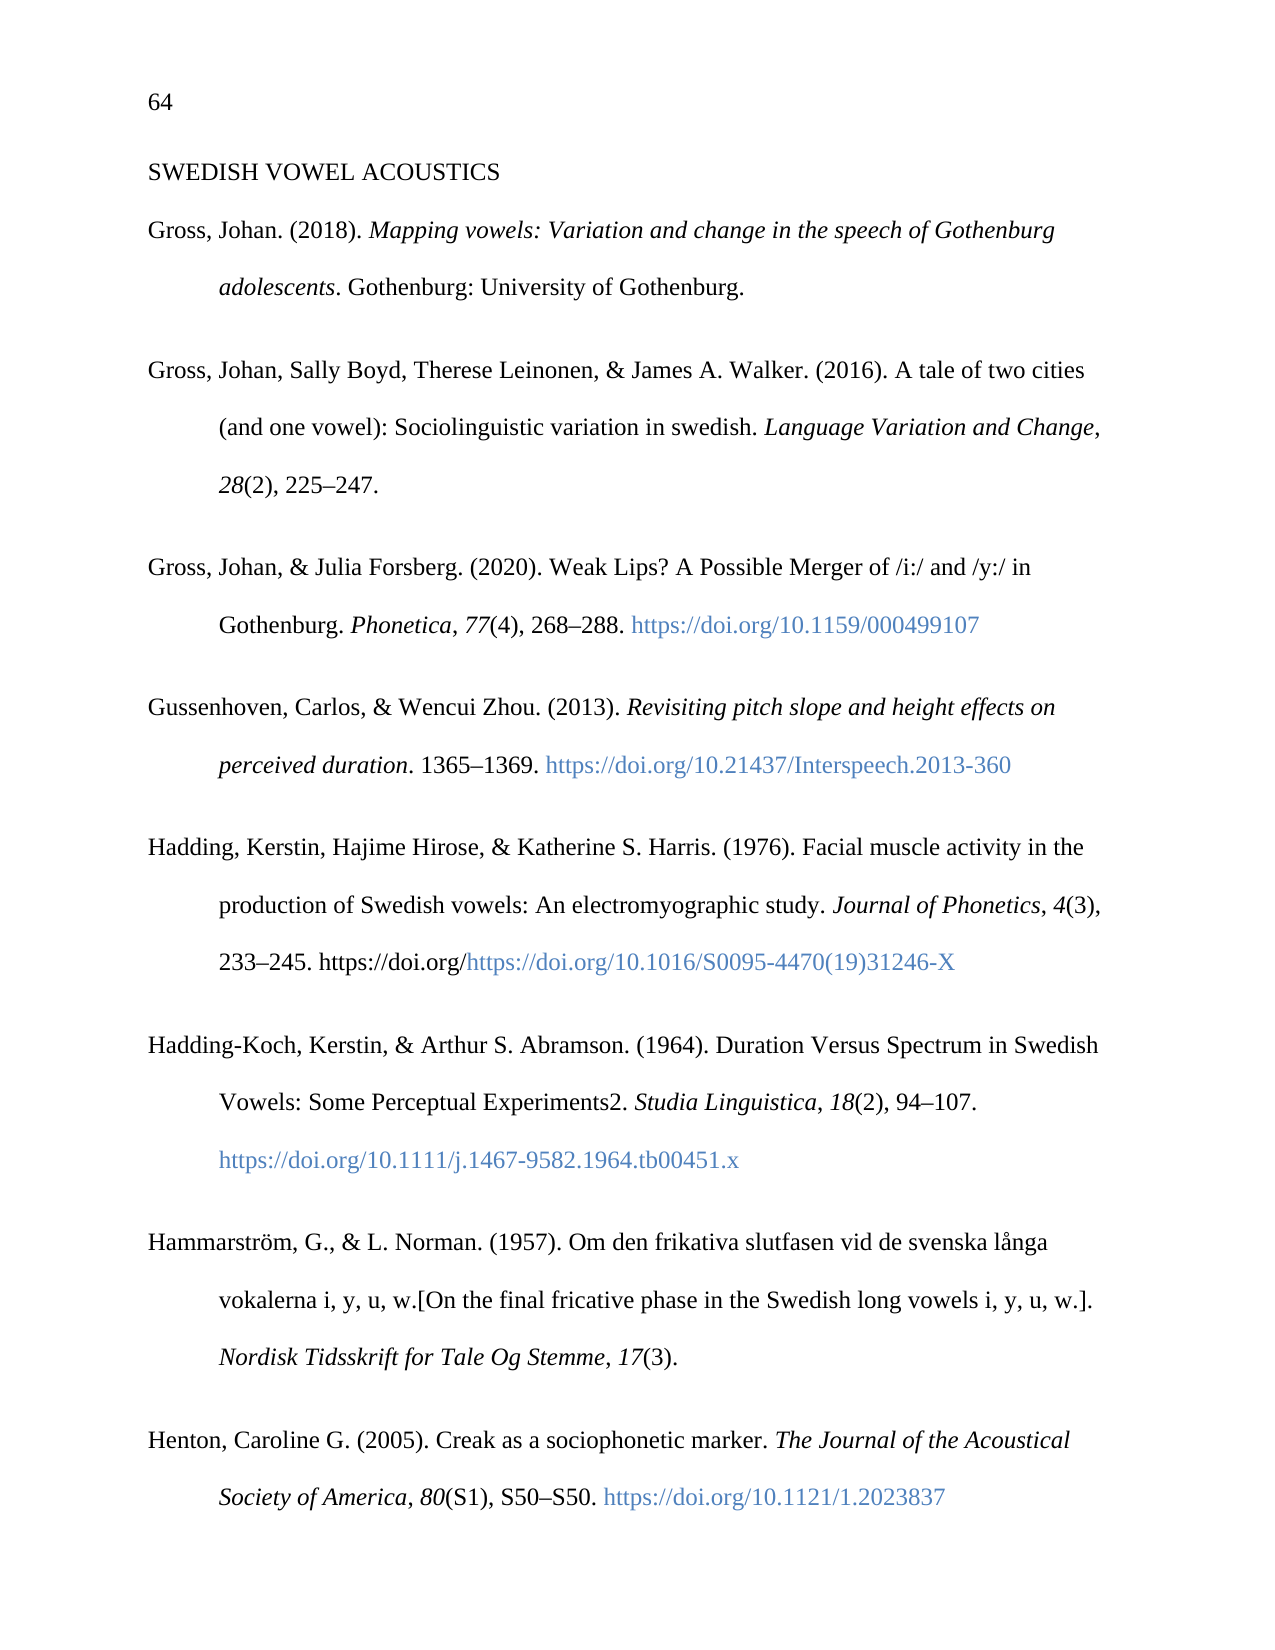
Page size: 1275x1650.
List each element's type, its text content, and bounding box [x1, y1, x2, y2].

text Henton, Caroline G. (2005). Creak as a sociophonetic marker. The Journal of the Acoustical Society of America, 80(S1), S50–S50. https://doi.org/10.1121/1.2023837 [148, 1425, 1127, 1511]
text Hadding-Koch, Kerstin, & Arthur S. Abramson. (1964). Duration Versus Spectrum in Swedish Vowels: Some Perceptual Experiments2. Studia Linguistica, 18(2), 94–107. https://doi.org/10.1111/j.1467-9582.1964.tb00451.x [148, 1030, 1127, 1174]
text Gussenhoven, Carlos, & Wencui Zhou. (2013). Revisiting pitch slope and height effects on perceived duration. 1365–1369. https://doi.org/10.21437/Interspeech.2013-360 [148, 692, 1127, 779]
text Gross, Johan, Sally Boyd, Therese Leinonen, & James A. Walker. (2016). A tale of two cities (and one vowel): Sociolinguistic variation in swedish. Language Variation and Change, 28(2), 225–247. [148, 355, 1127, 499]
text Gross, Johan. (2018). Mapping vowels: Variation and change in the speech of Gothenburg adolescents. Gothenburg: University of Gothenburg. [148, 215, 1127, 301]
text Hammarström, G., & L. Norman. (1957). Om den frikativa slutfasen vid de svenska långa vokalerna i, y, u, w.[On the final fricative phase in the Swedish long vowels i, y, u, w.]. Nordisk Tidsskrift for Tale Og Stemme, 17(3). [148, 1227, 1127, 1371]
text Gross, Johan, & Julia Forsberg. (2020). Weak Lips? A Possible Merger of /i:/ and /y:/ in Gothenburg. Phonetica, 77(4), 268–288. https://doi.org/10.1159/000499107 [148, 552, 1127, 639]
text Hadding, Kerstin, Hajime Hirose, & Katherine S. Harris. (1976). Facial muscle activity in the production of Swedish vowels: An electromyographic study. Journal of Phonetics, 4(3), 233–245. https://doi.org/https://doi.org/10.1016/S0095-4470(19)31246-X [148, 832, 1127, 976]
